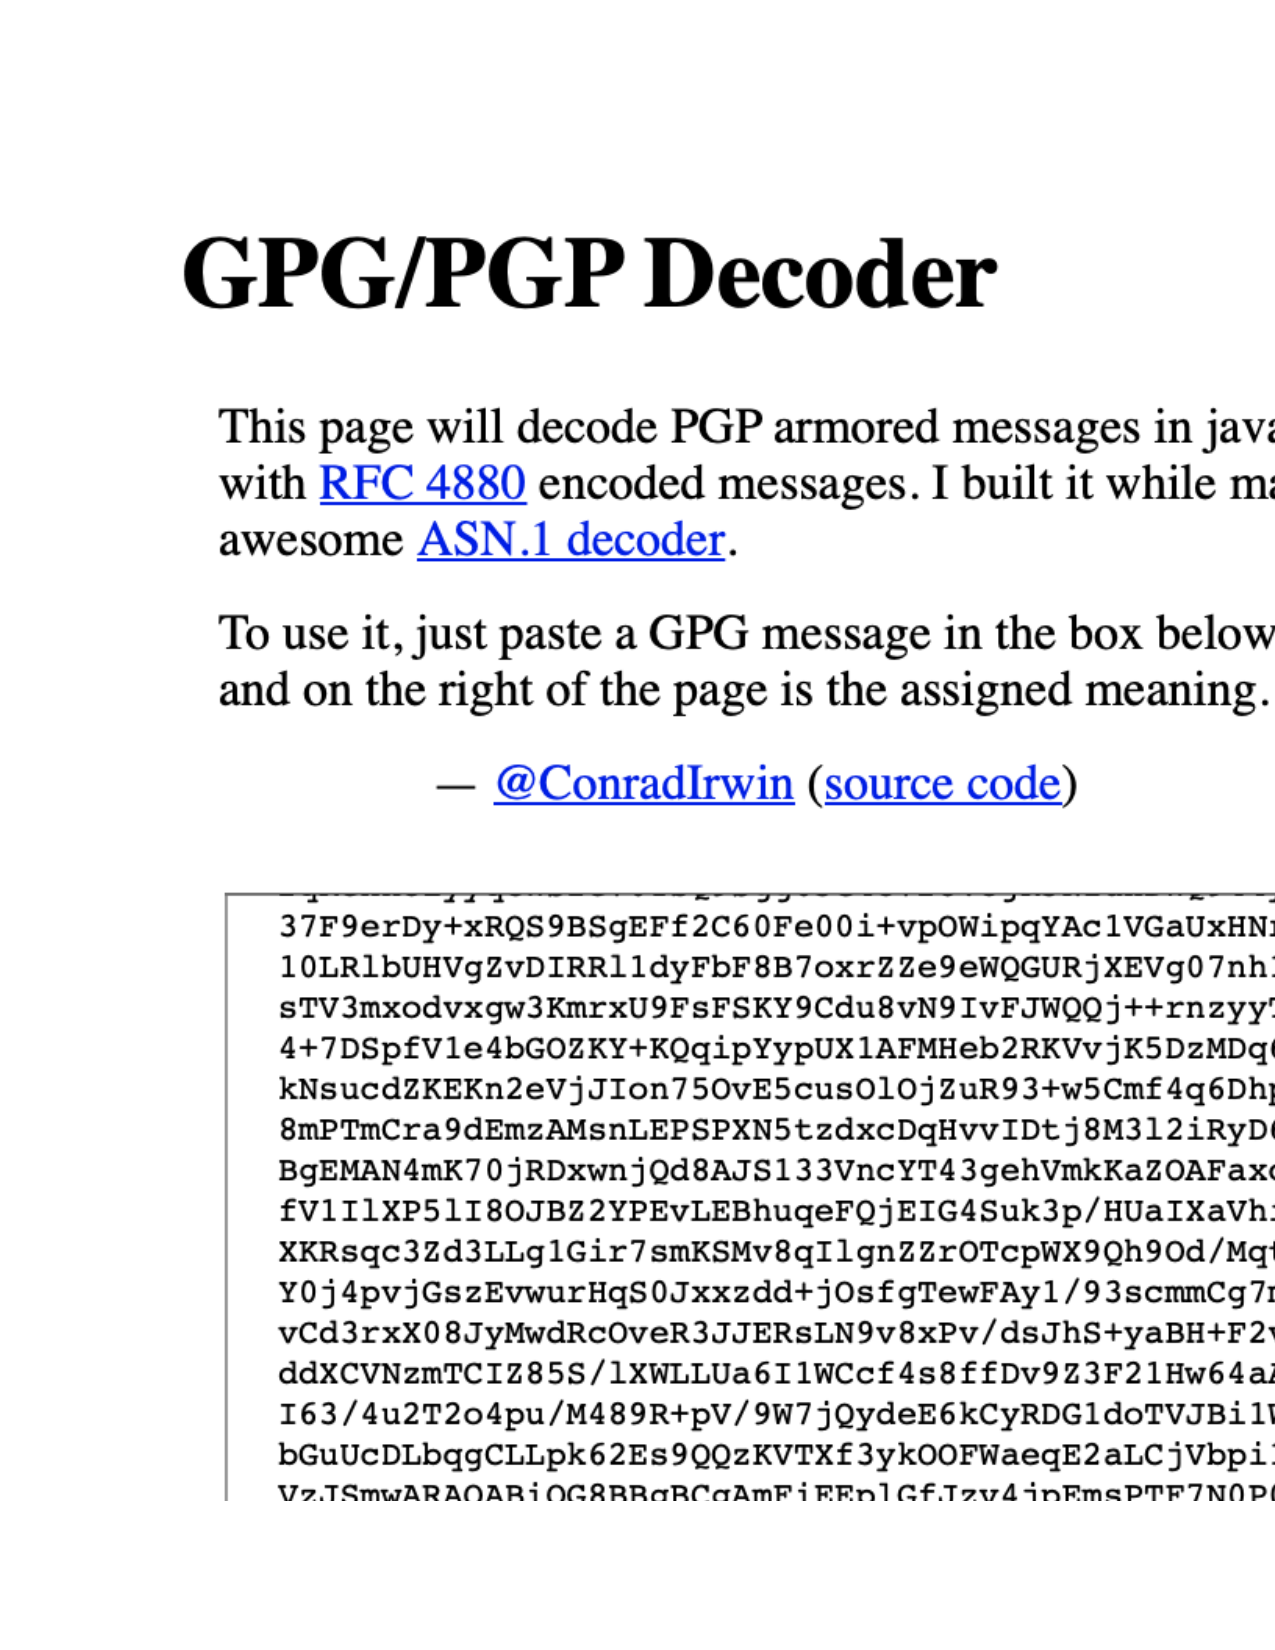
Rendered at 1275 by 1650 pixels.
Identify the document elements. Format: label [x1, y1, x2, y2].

picture [150, 150, 1275, 1501]
